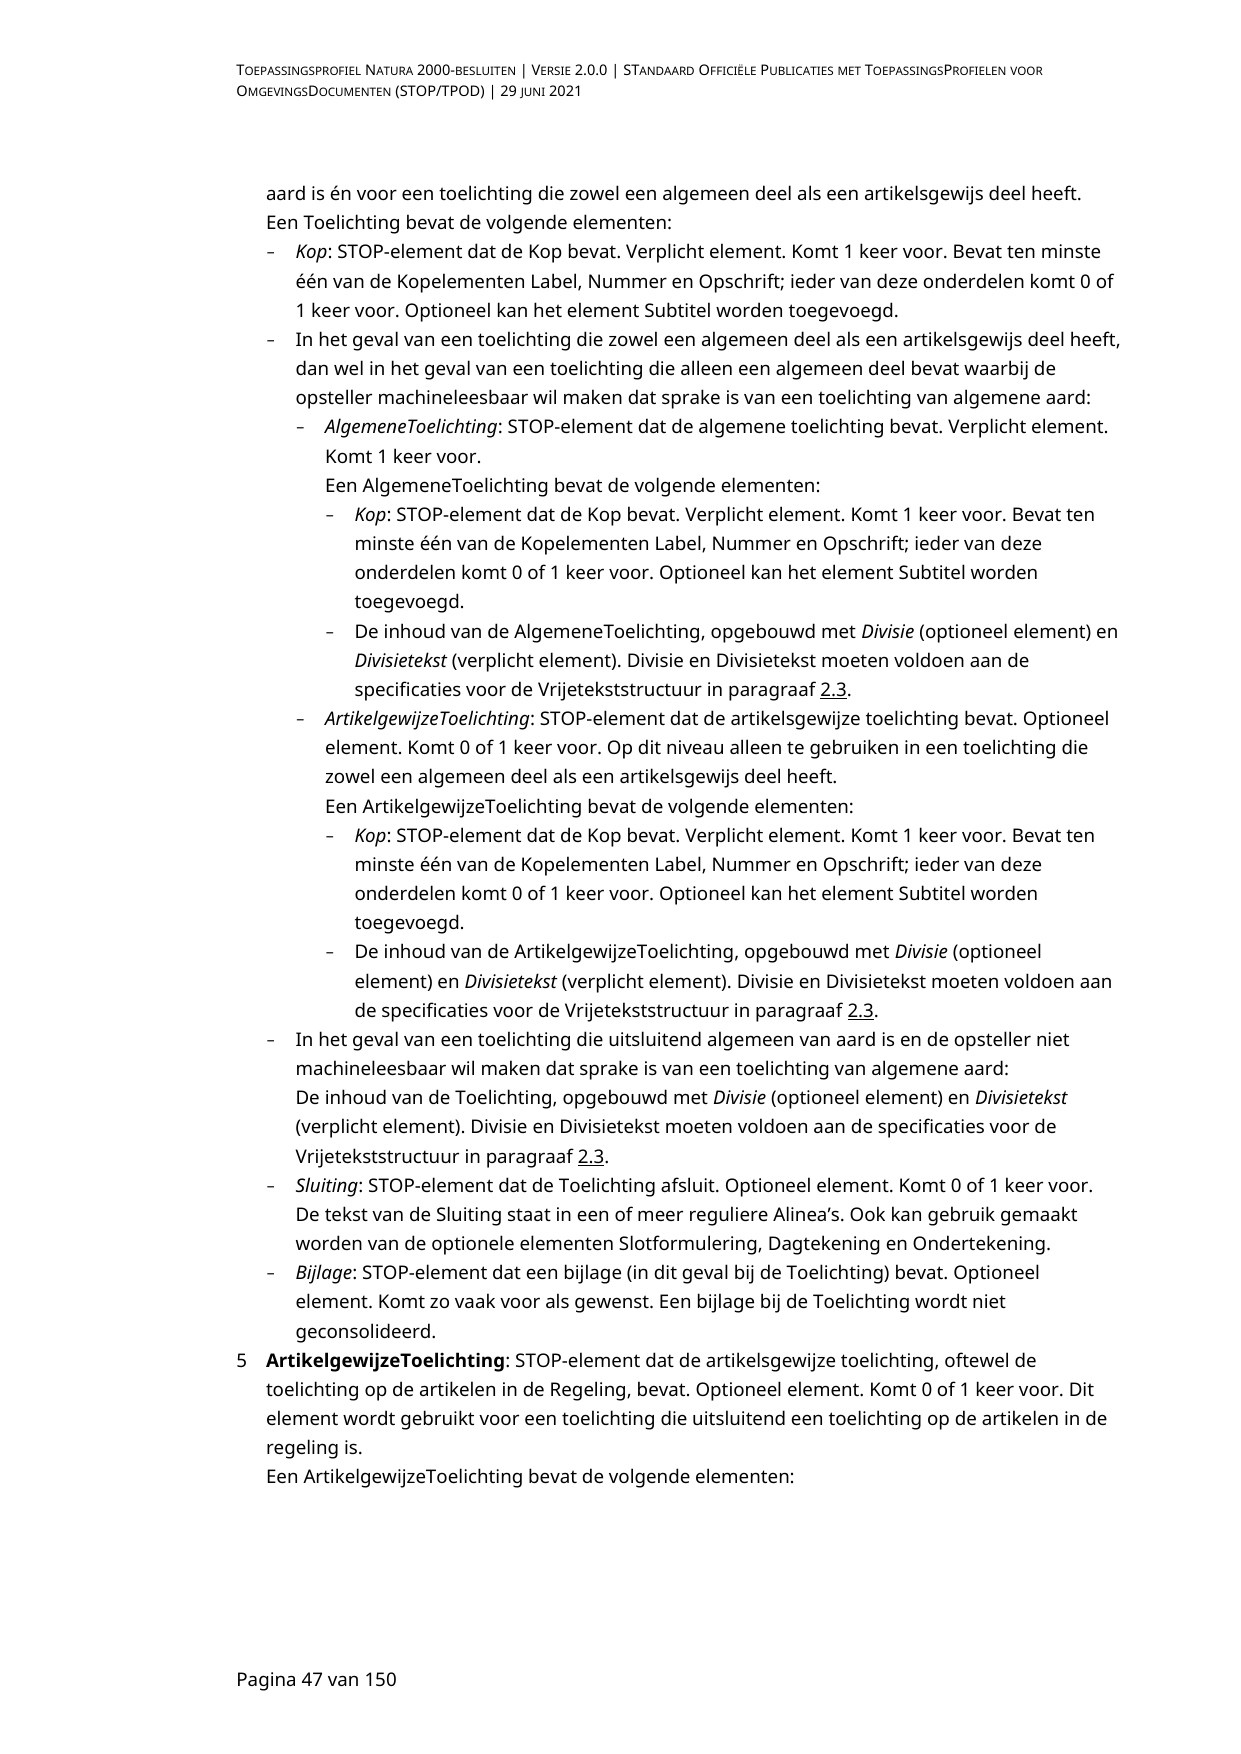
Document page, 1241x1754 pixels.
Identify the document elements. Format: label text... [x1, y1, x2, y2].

text Kop: STOP-element dat de Kop bevat. Verplicht element. Komt 1 keer voor. Bevat ten minste één van de Kopelementen Label, Nummer en Opschrift; ieder van deze onderdelen komt 0 of 1 keer voor. Optioneel kan het element Subtitel worden toegevoegd. [325, 498, 1122, 615]
text De inhoud van de AlgemeneToelichting, opgebouwd met Divisie (optioneel element) en Divisietekst (verplicht element). Divisie en Divisietekst moeten voldoen aan de specificaties voor de Vrijetekststructuur in paragraaf 5.3. [325, 615, 1122, 702]
text Sluiting: STOP-element dat de Toelichting afsluit. Optioneel element. Komt 0 of 1 keer voor. De tekst van de Sluiting staat in een of meer reguliere Alinea’s. Ook kan gebruik gemaakt worden van de optionele elementen Slotformulering, Dagtekening en Ondertekening. [266, 1169, 1122, 1256]
text AlgemeneToelichting: STOP-element dat de algemene toelichting bevat. Verplicht element. Komt 1 keer voor. Een AlgemeneToelichting bevat de volgende elementen: [295, 411, 1122, 498]
text ArtikelgewijzeToelichting: STOP-element dat de artikelsgewijze toelichting bevat. Optioneel element. Komt 0 of 1 keer voor. Op dit niveau alleen te gebruiken in een toelichting die zowel een algemeen deel als een artikelsgewijs deel heeft. Een ArtikelgewijzeToelichting bevat de volgende elementen: [295, 702, 1122, 819]
text Kop: STOP-element dat de Kop bevat. Verplicht element. Komt 1 keer voor. Bevat ten minste één van de Kopelementen Label, Nummer en Opschrift; ieder van deze onderdelen komt 0 of 1 keer voor. Optioneel kan het element Subtitel worden toegevoegd. [266, 236, 1122, 323]
text In het geval van een toelichting die uitsluitend algemeen van aard is en de opsteller niet machineleesbaar wil maken dat sprake is van een toelichting van algemene aard: De inhoud van de Toelichting, opgebouwd met Divisie (optioneel element) en Divisietekst (verplicht element). Divisie en Divisietekst moeten voldoen aan de specificaties voor de Vrijetekststructuur in paragraaf 5.3. [266, 1023, 1122, 1169]
text In het geval van een toelichting die zowel een algemeen deel als een artikelsgewijs deel heeft, dan wel in het geval van een toelichting die alleen een algemeen deel bevat waarbij de opsteller machineleesbaar wil maken dat sprake is van een toelichting van algemene aard: [266, 323, 1122, 411]
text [236, 177, 1122, 236]
text De inhoud van de ArtikelgewijzeToelichting, opgebouwd met Divisie (optioneel element) en Divisietekst (verplicht element). Divisie en Divisietekst moeten voldoen aan de specificaties voor de Vrijetekststructuur in paragraaf 5.3. [325, 936, 1122, 1023]
text Kop: STOP-element dat de Kop bevat. Verplicht element. Komt 1 keer voor. Bevat ten minste één van de Kopelementen Label, Nummer en Opschrift; ieder van deze onderdelen komt 0 of 1 keer voor. Optioneel kan het element Subtitel worden toegevoegd. [325, 819, 1122, 936]
text Bijlage: STOP-element dat een bijlage (in dit geval bij de Toelichting) bevat. Optioneel element. Komt zo vaak voor als gewenst. Een bijlage bij de Toelichting wordt niet geconsolideerd. [266, 1256, 1122, 1344]
text ArtikelgewijzeToelichting: STOP-element dat de artikelsgewijze toelichting, oftewel de toelichting op de artikelen in de Regeling, bevat. Optioneel element. Komt 0 of 1 keer voor. Dit element wordt gebruikt voor een toelichting die uitsluitend een toelichting op de artikelen in de regeling is. Een ArtikelgewijzeToelichting bevat de volgende elementen: [236, 1344, 1122, 1490]
